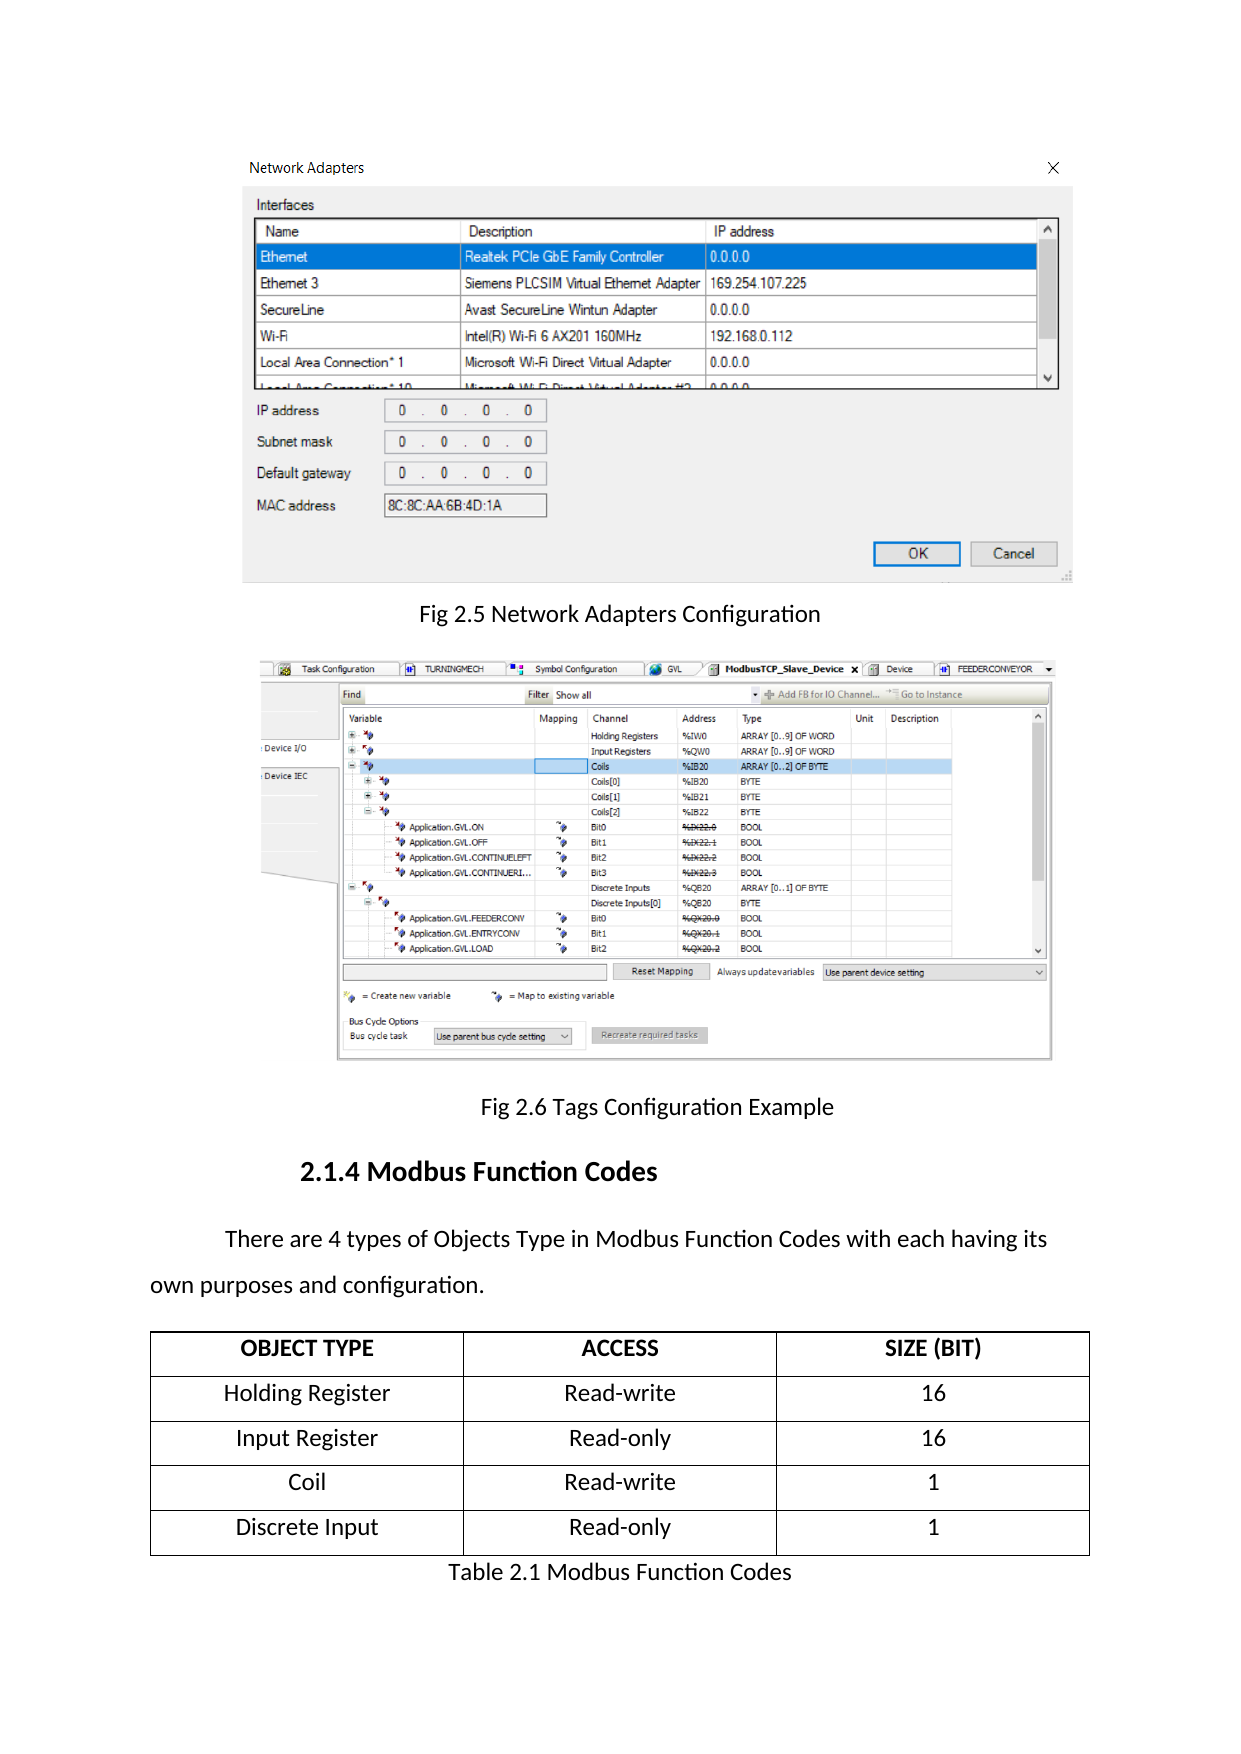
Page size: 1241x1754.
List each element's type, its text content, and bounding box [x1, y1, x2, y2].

table_cell Read-only [464, 1511, 776, 1555]
text There are 4 types of Objects Type in Modbus Function Codes with each having its own purposes and configuration. [150, 1223, 1090, 1299]
table_cell Read-write [464, 1466, 776, 1510]
table_cell Read-only [464, 1422, 776, 1465]
text Table 2.1 Modbus Function Codes [150, 1556, 1090, 1586]
table_cell Read-write [464, 1377, 776, 1421]
table_header OBJECT TYPE [151, 1333, 463, 1376]
table_cell 1 [777, 1511, 1089, 1555]
table_header ACCESS [464, 1333, 776, 1376]
table_header SIZE (BIT) [777, 1333, 1089, 1376]
text 2.1.4 Modbus Function Codes [150, 1153, 1090, 1189]
picture [259, 660, 1056, 1061]
table_cell 1 [777, 1466, 1089, 1510]
picture [242, 150, 1073, 583]
table_cell Holding Register [151, 1377, 463, 1421]
table_cell 16 [777, 1377, 1089, 1421]
table_cell Discrete Input [151, 1511, 463, 1555]
text Fig 2.6 Tags Configuration Example [150, 1091, 1090, 1121]
table_cell Coil [151, 1466, 463, 1510]
table_cell Input Register [151, 1422, 463, 1465]
table_cell 16 [777, 1422, 1089, 1465]
